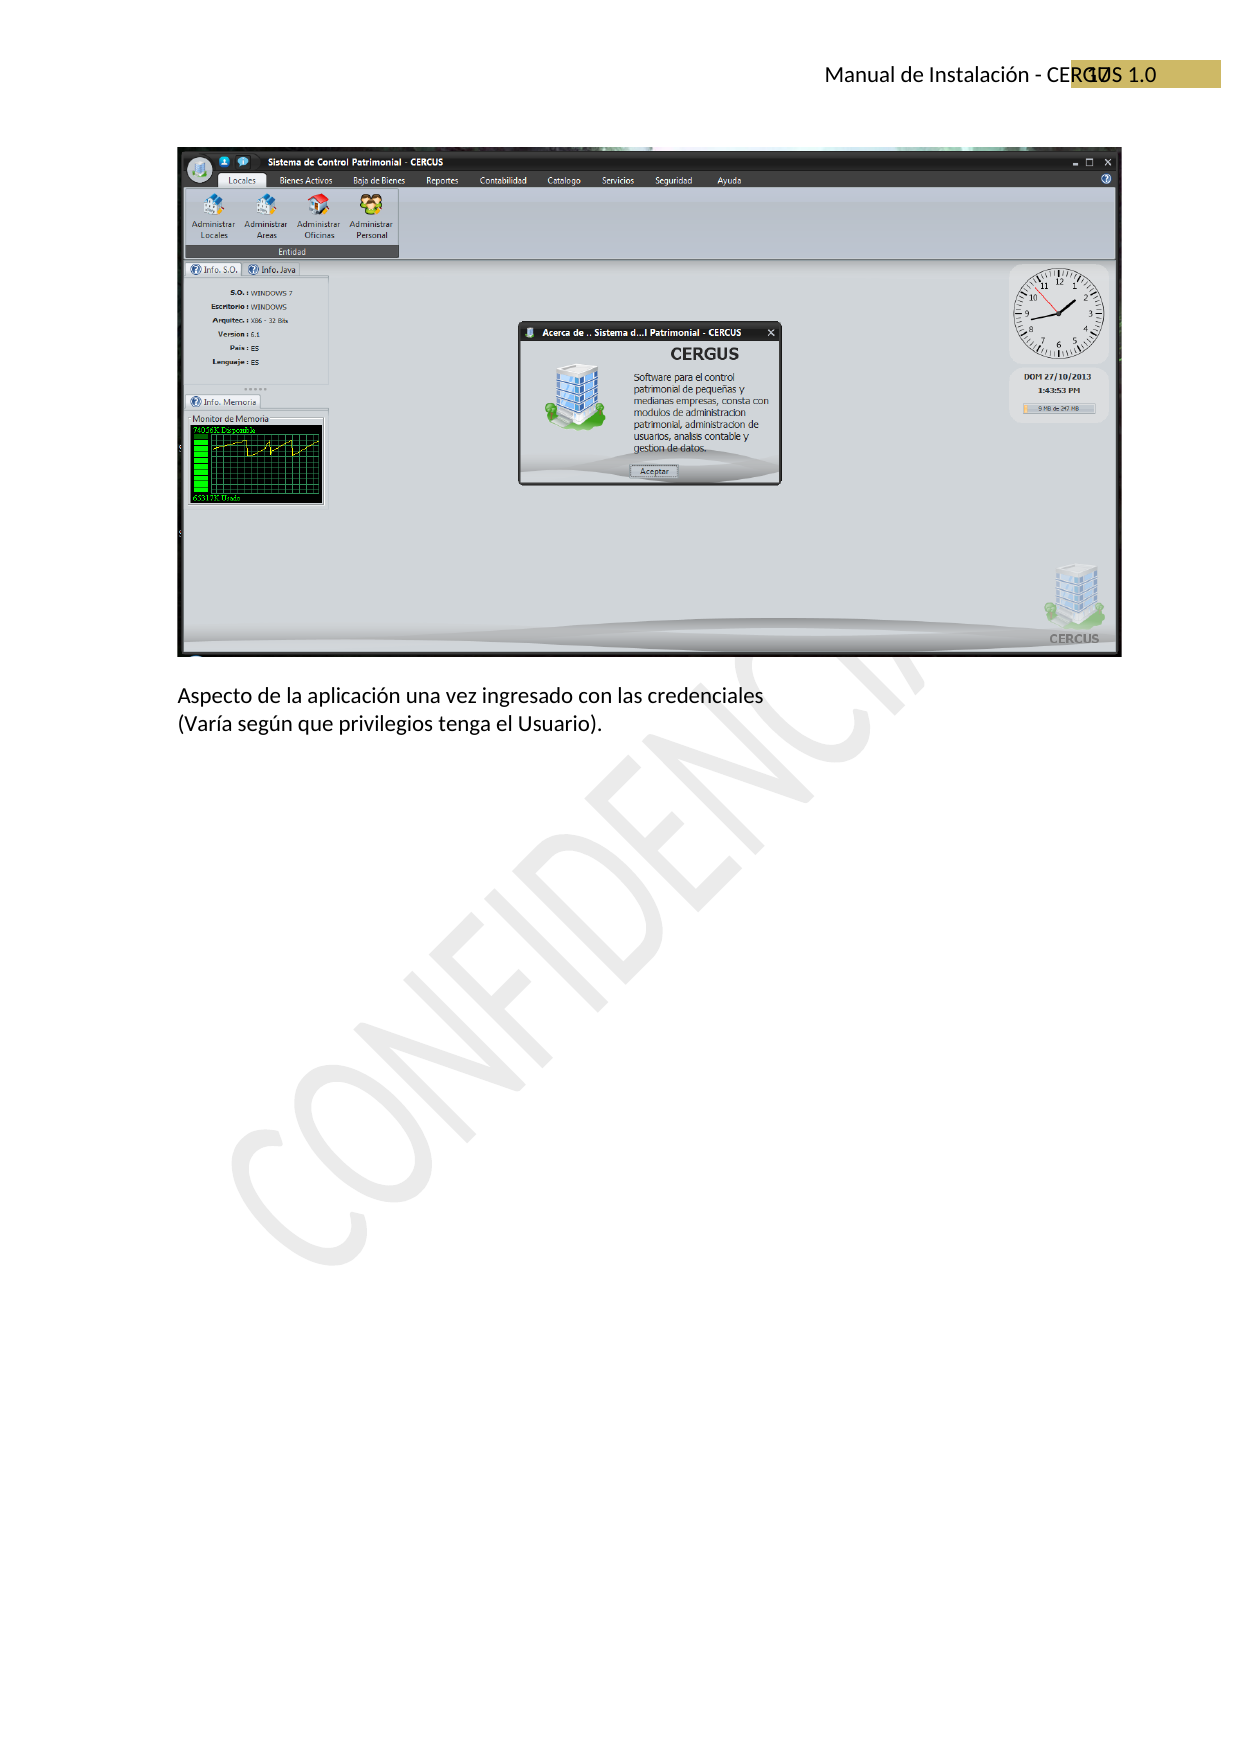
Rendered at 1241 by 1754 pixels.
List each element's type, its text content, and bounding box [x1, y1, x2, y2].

picture [177, 147, 1122, 657]
text (Varía según que privilegios tenga el Usuario). [177, 709, 1063, 738]
text Aspecto de la aplicación una vez ingresado con las credenciales [177, 682, 1063, 709]
